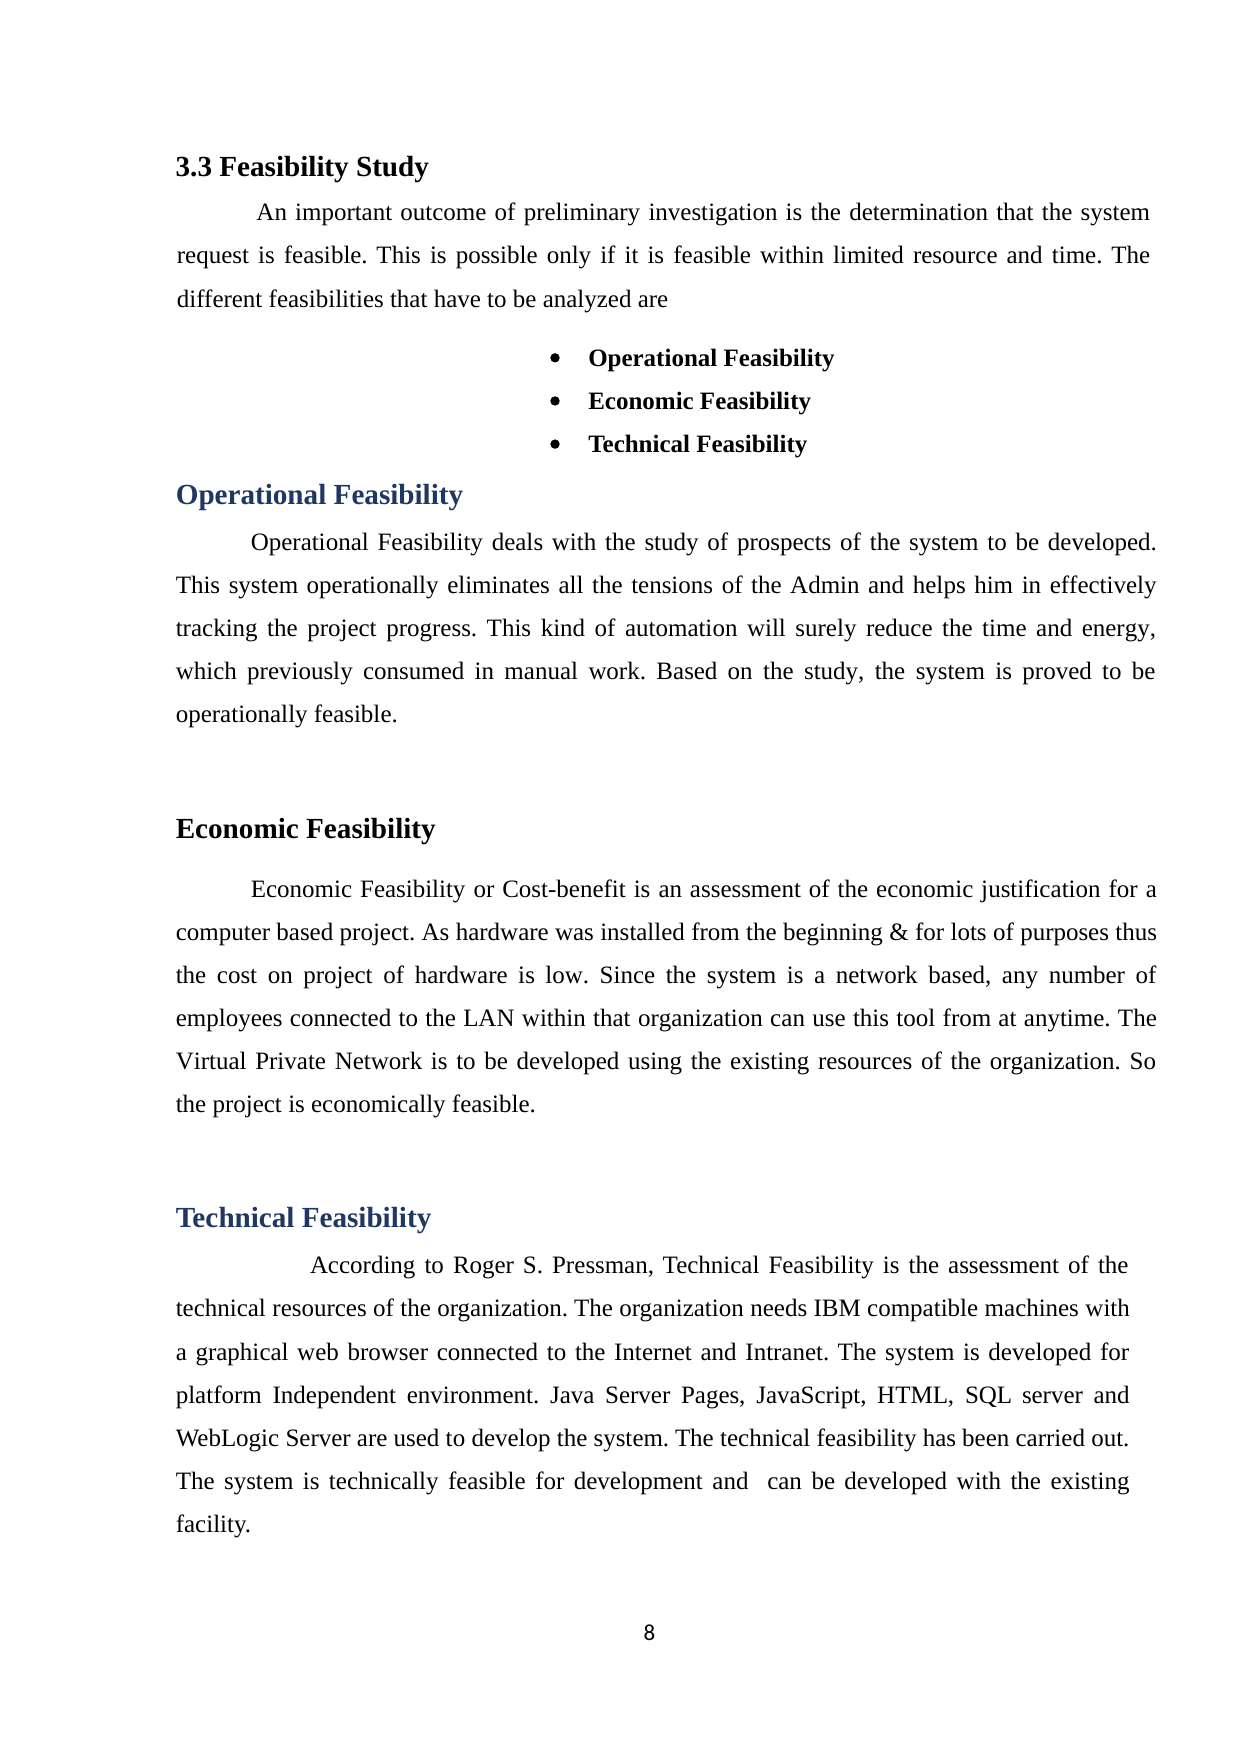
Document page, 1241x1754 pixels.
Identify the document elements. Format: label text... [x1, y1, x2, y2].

text According to Roger S. Pressman, Technical Feasibility is the assessment of the technical resources of the organization. The organization needs IBM compatible machines with a graphical web browser connected to the Internet and Intranet. The system is developed for platform Independent environment. Java Server Pages, JavaScript, HTML, SQL server and WebLogic Server are used to develop the system. The technical feasibility has been carried out. The system is technically feasible for development and can be developed with the existing facility. [176, 1250, 1131, 1538]
text An important outcome of preliminary investigation is the determination that the system request is feasible. This is possible only if it is feasible within limited resource and time. The different feasibilities that have to be analyzed are [176, 197, 1151, 312]
list Technical Feasibility [551, 429, 1158, 458]
subtitle Technical Feasibility [176, 1200, 1151, 1234]
text Economic Feasibility or Cost-benefit is an assessment of the economic justification for a computer based project. As hardware was installed from the beginning & for lots of purposes thus the cost on project of hardware is low. Since the system is a network based, any number of employees connected to the LAN within that organization can use this tool from at anytime. The Virtual Private Network is to be developed using the existing resources of the organization. So the project is economically feasible. [176, 874, 1158, 1118]
text Operational Feasibility deals with the study of prospects of the system to be developed. This system operationally eliminates all the tensions of the Admin and helps him in effectively tracking the project progress. This kind of automation will surely reduce the time and energy, which previously consumed in manual work. Based on the study, the system is proved to be operationally feasible. [176, 527, 1158, 728]
text Economic Feasibility [176, 811, 1158, 844]
list Operational Feasibility [551, 343, 1158, 372]
list Economic Feasibility [551, 386, 1158, 415]
subtitle 3.3 Feasibility Study [175, 149, 1151, 183]
subtitle Operational Feasibility [176, 477, 1151, 510]
